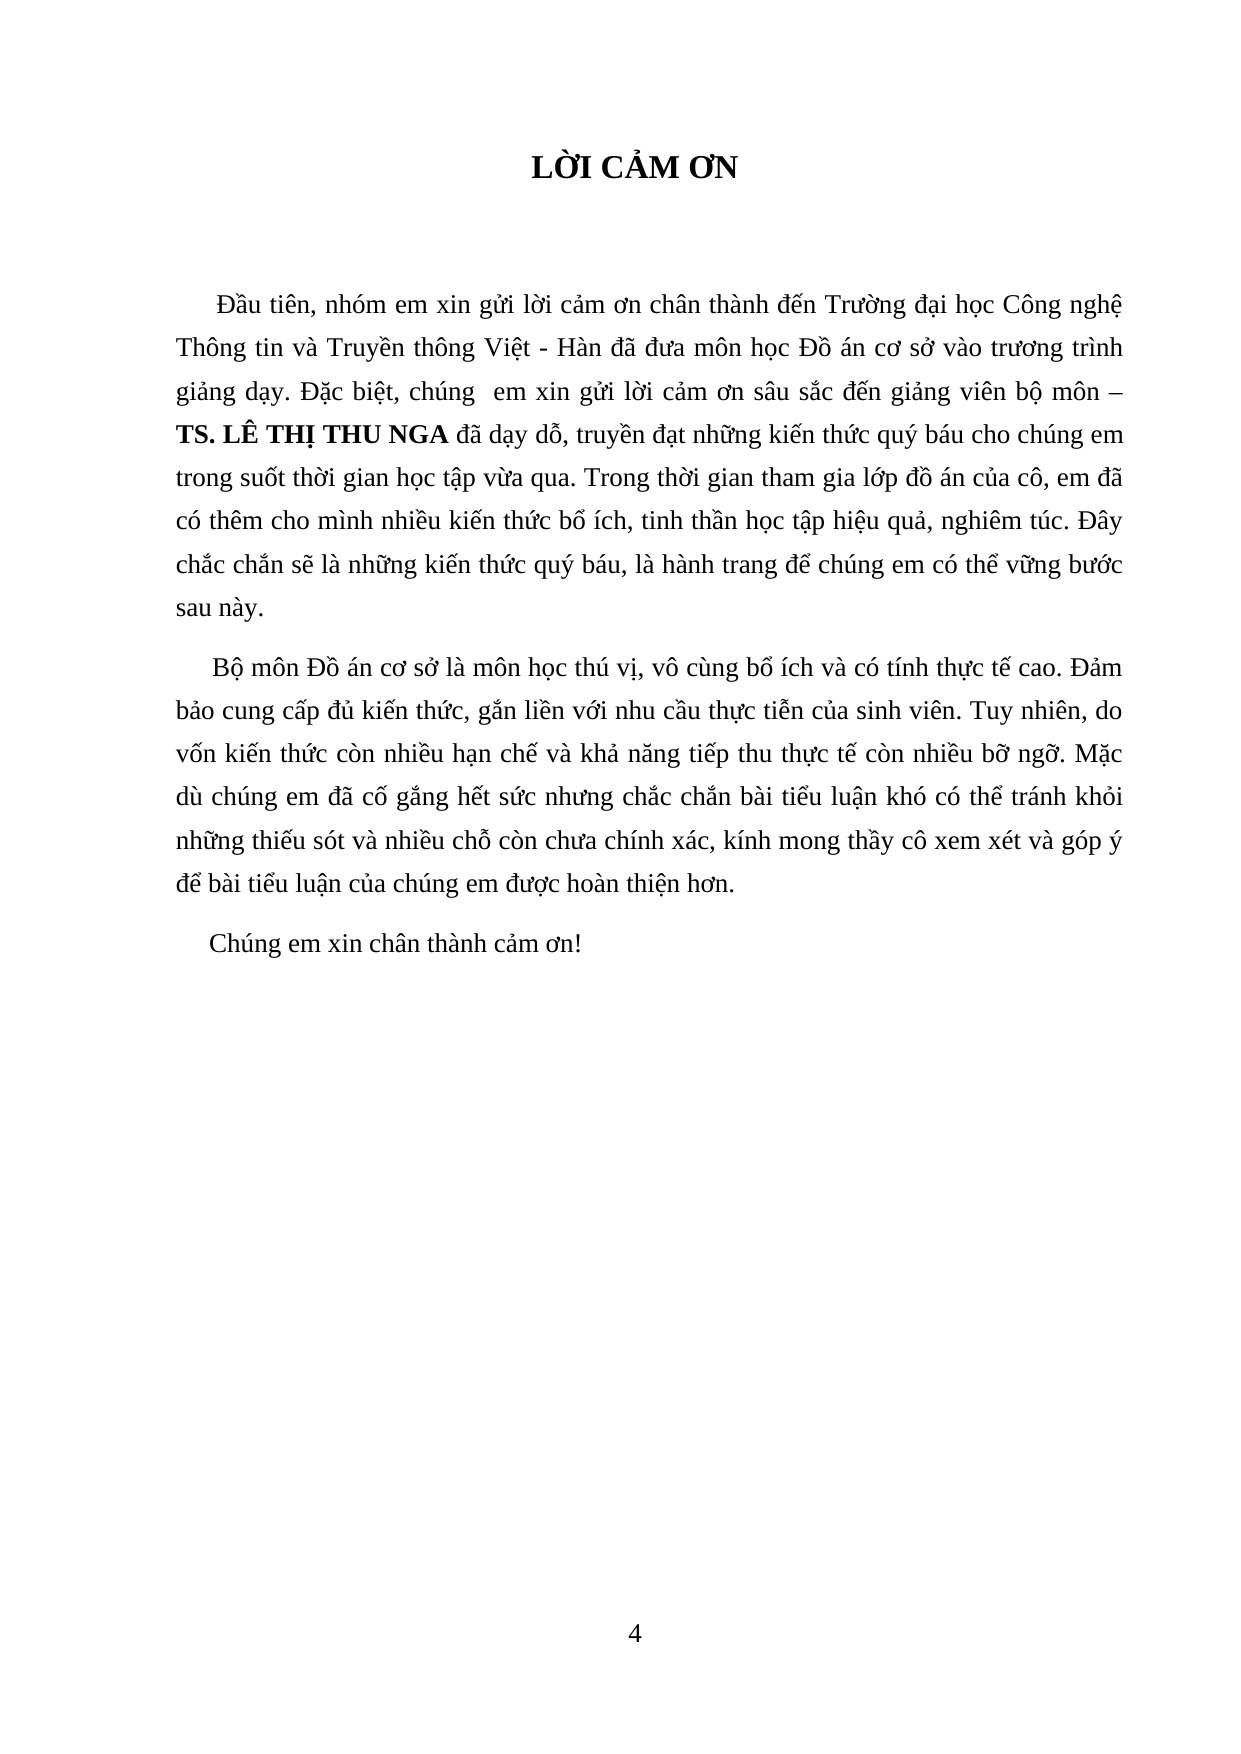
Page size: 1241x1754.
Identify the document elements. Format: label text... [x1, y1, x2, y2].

text LỜI CẢM ƠN [177, 148, 1092, 186]
